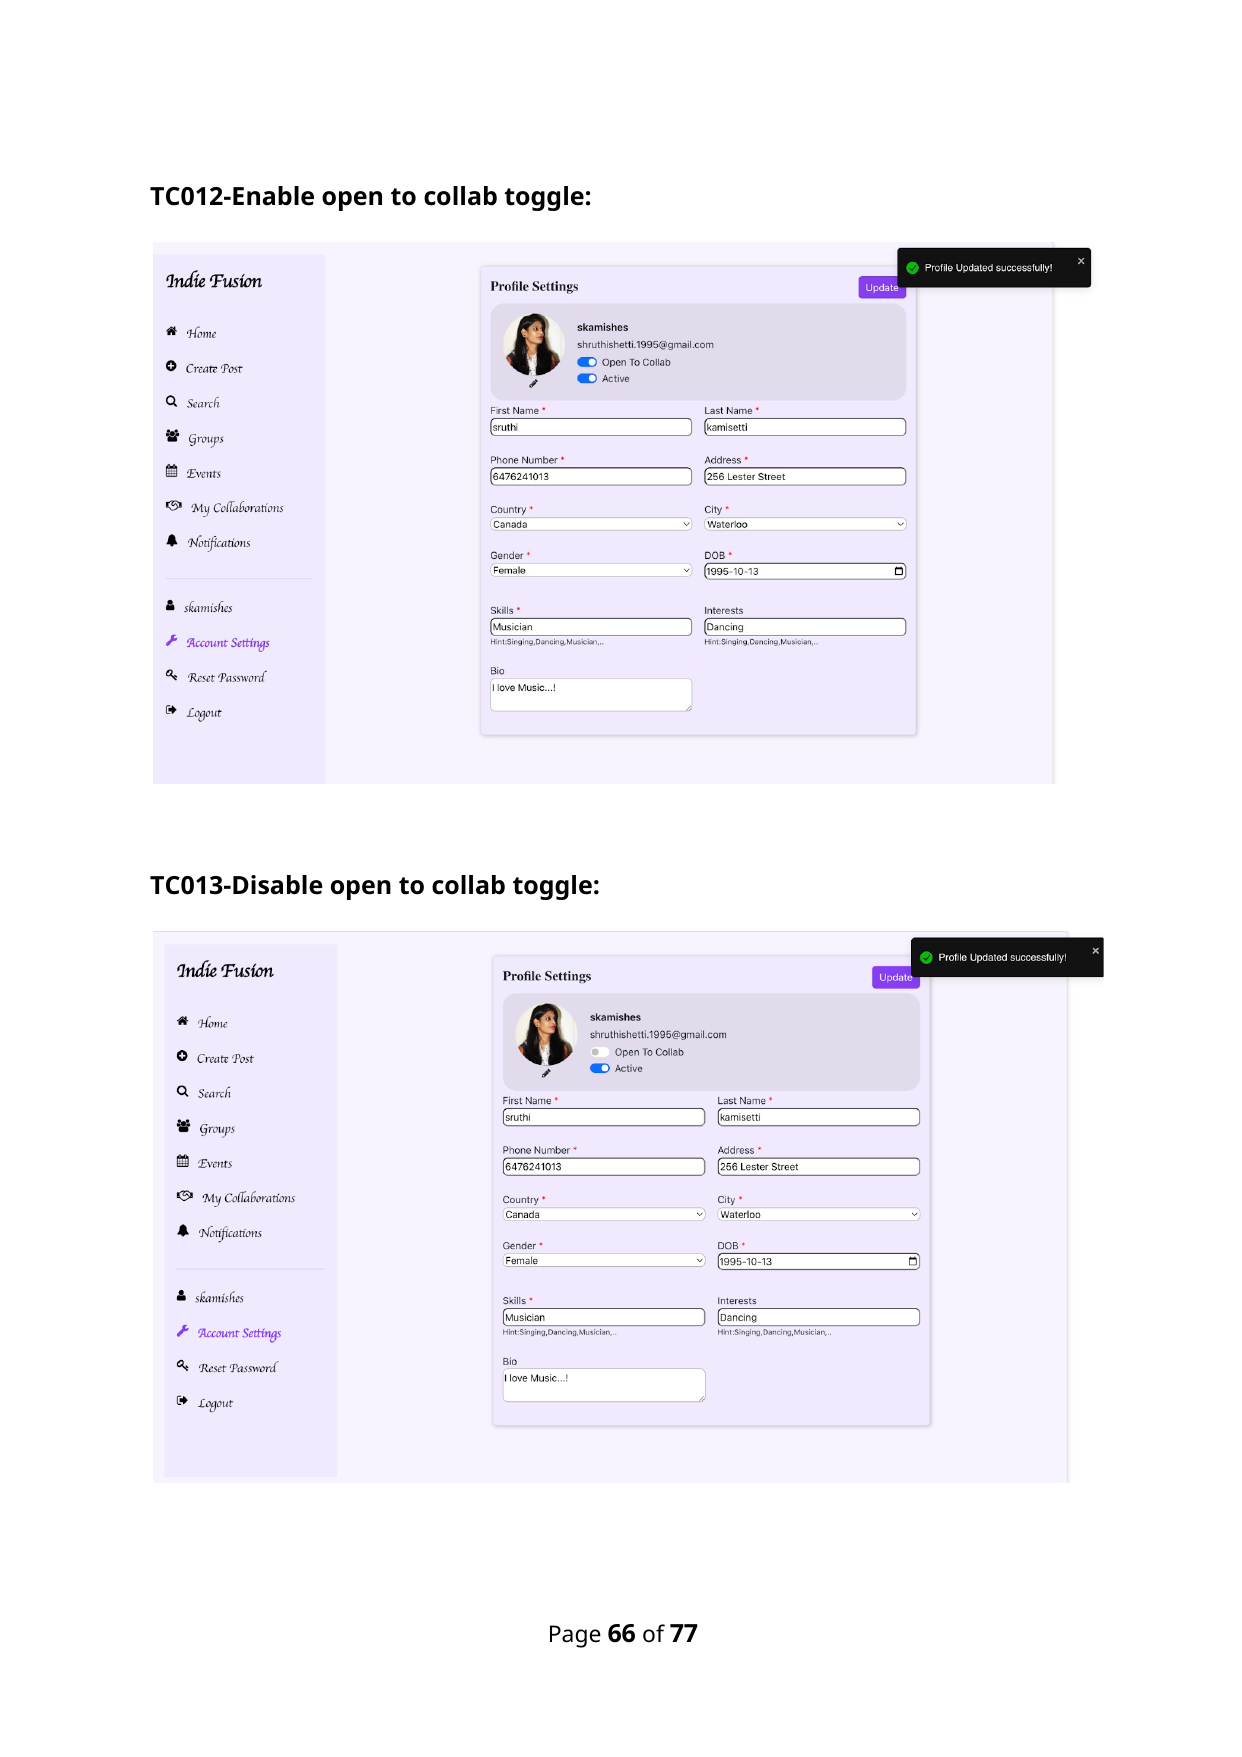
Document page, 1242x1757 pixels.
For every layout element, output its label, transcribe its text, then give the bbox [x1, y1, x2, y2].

picture [153, 242, 1099, 784]
text TC012-Enable open to collab toggle: [150, 179, 1242, 213]
text TC013-Disable open to collab toggle: [150, 868, 1242, 902]
picture [153, 931, 1104, 1483]
